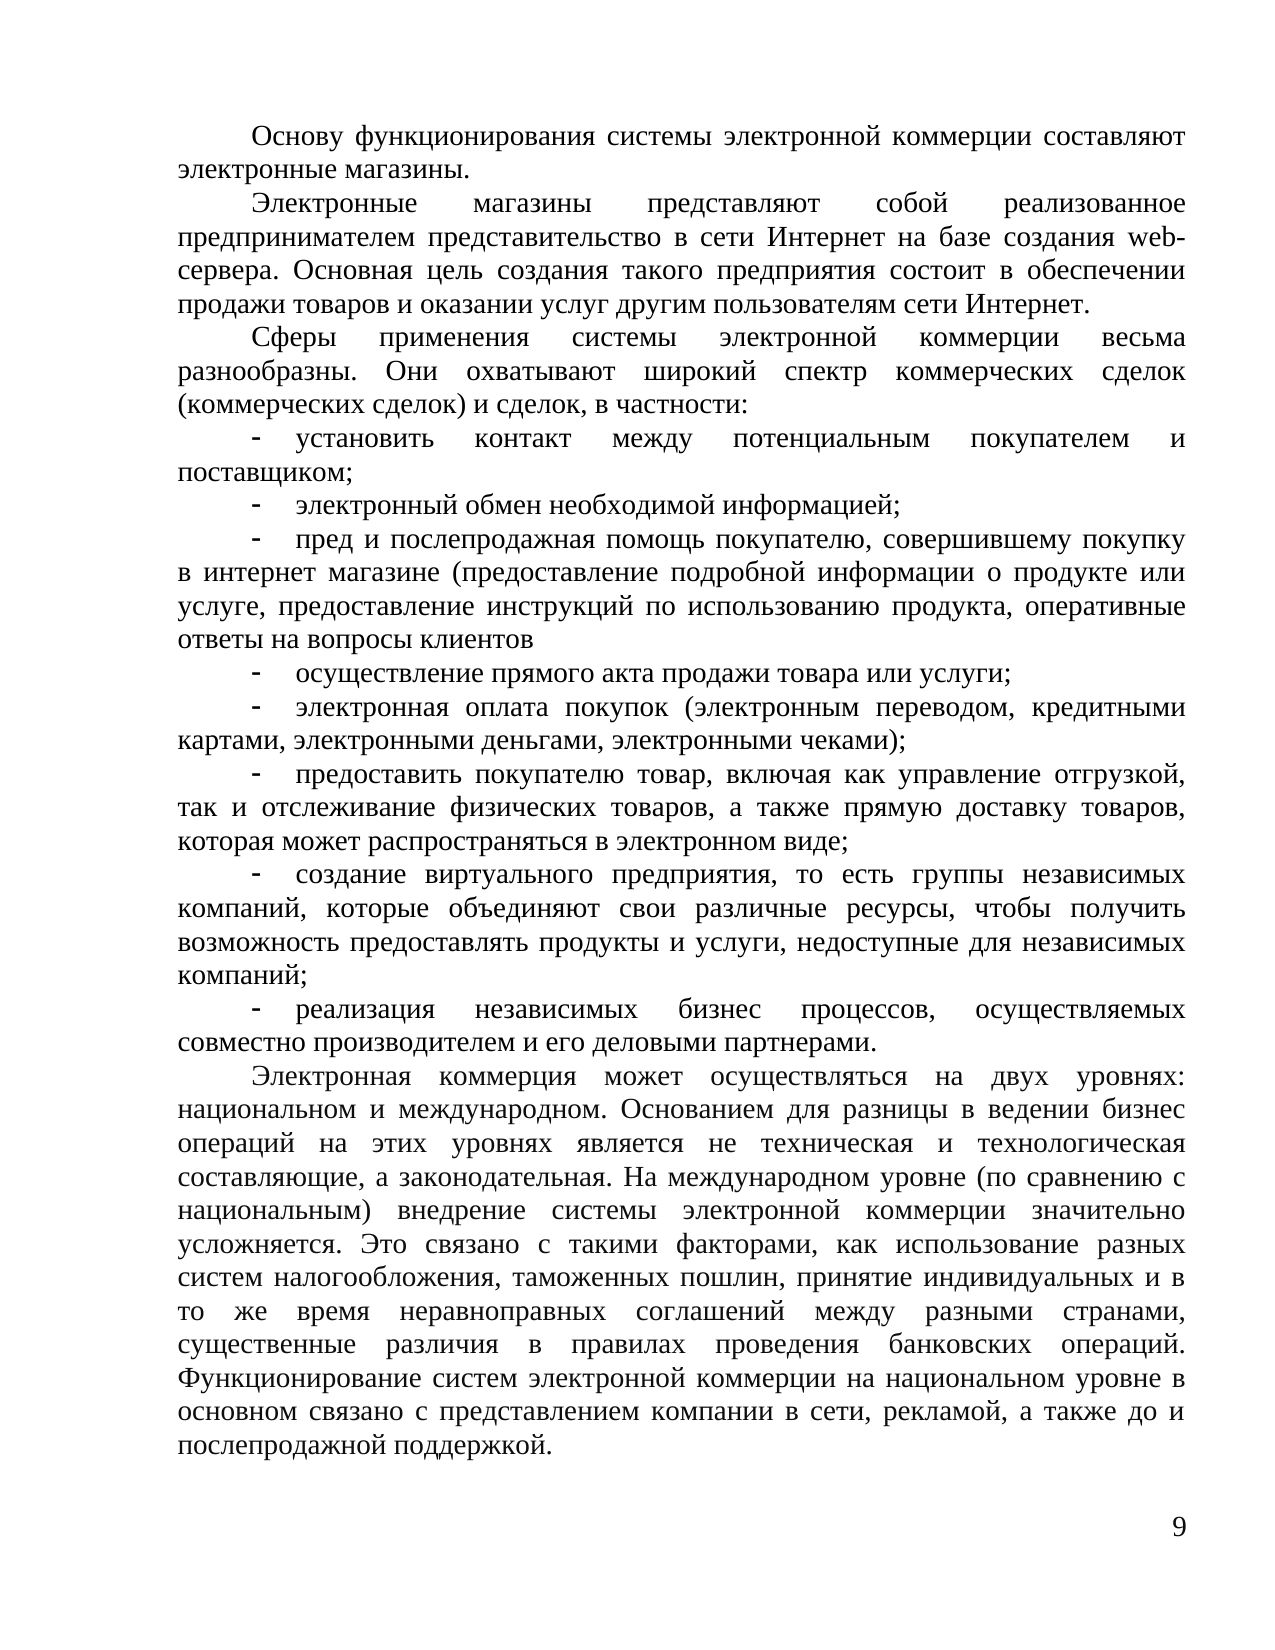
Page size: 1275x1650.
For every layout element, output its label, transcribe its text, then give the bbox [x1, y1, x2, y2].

list реализация независимых бизнес процессов, осуществляемых совместно производителем и его деловыми партнерами. [177, 991, 1186, 1058]
text Электронная коммерция может осуществляться на двух уровнях: национальном и международном. Основанием для разницы в ведении бизнес операций на этих уровнях является не техническая и технологическая составляющие, а законодательная. На международном уровне (по сравнению с национальным) внедрение системы электронной коммерции значительно усложняется. Это связано с такими факторами, как использование разных систем налогообложения, таможенных пошлин, принятие индивидуальных и в то же время неравноправных соглашений между разными странами, существенные различия в правилах проведения банковских операций. Функционирование систем электронной коммерции на национальном уровне в основном связано с представлением компании в сети, рекламой, а также до и послепродажной поддержкой. [177, 1058, 1186, 1461]
list осуществление прямого акта продажи товара или услуги; [177, 655, 1186, 689]
text Основу функционирования системы электронной коммерции составляют электронные магазины. [177, 118, 1186, 185]
text Сферы применения системы электронной коммерции весьма разнообразны. Они охватывают широкий спектр коммерческих сделок (коммерческих сделок) и сделок, в частности: [177, 319, 1186, 420]
list предоставить покупателю товар, включая как управление отгрузкой, так и отслеживание физических товаров, а также прямую доставку товаров, которая может распространяться в электронном виде; [177, 756, 1186, 857]
list установить контакт между потенциальным покупателем и поставщиком; [177, 420, 1186, 487]
list электронная оплата покупок (электронным переводом, кредитными картами, электронными деньгами, электронными чеками); [177, 689, 1186, 756]
list электронный обмен необходимой информацией; [177, 487, 1186, 521]
list пред и послепродажная помощь покупателю, совершившему покупку в интернет магазине (предоставление подробной информации о продукте или услуге, предоставление инструкций по использованию продукта, оперативные ответы на вопросы клиентов [177, 521, 1186, 655]
text Электронные магазины представляют собой реализованное предпринимателем представительство в сети Интернет на базе создания web-сервера. Основная цель создания такого предприятия состоит в обеспечении продажи товаров и оказании услуг другим пользователям сети Интернет. [177, 185, 1186, 319]
list создание виртуального предприятия, то есть группы независимых компаний, которые объединяют свои различные ресурсы, чтобы получить возможность предоставлять продукты и услуги, недоступные для независимых компаний; [177, 857, 1186, 991]
